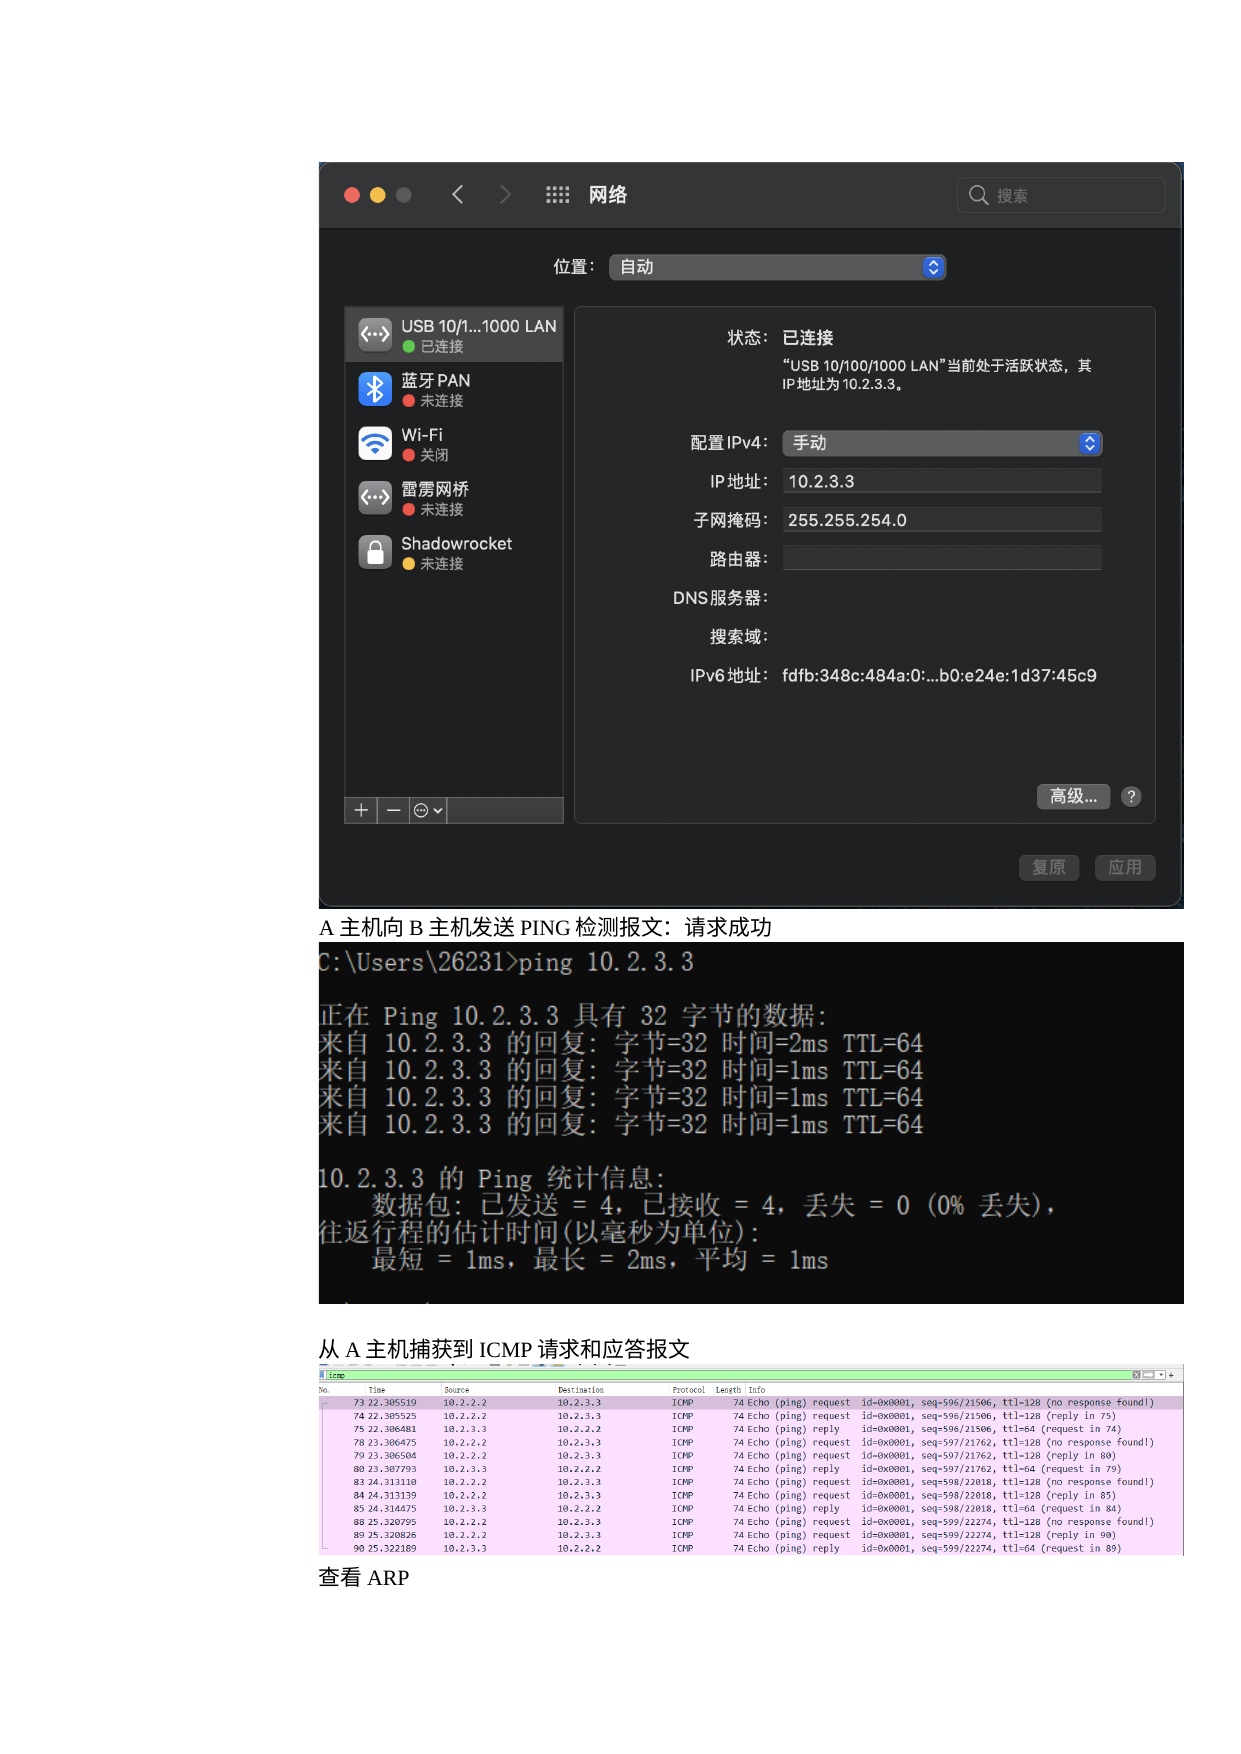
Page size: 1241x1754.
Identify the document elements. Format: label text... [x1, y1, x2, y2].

list 从A主机捕获到ICMP请求和应答报文 [319, 1332, 1053, 1364]
picture [318, 942, 1184, 1304]
picture [318, 1364, 1184, 1556]
list A主机向B主机发送PING检测报文：请求成功 [319, 909, 1053, 942]
list 查看ARP [319, 1559, 1053, 1592]
picture [318, 162, 1184, 909]
